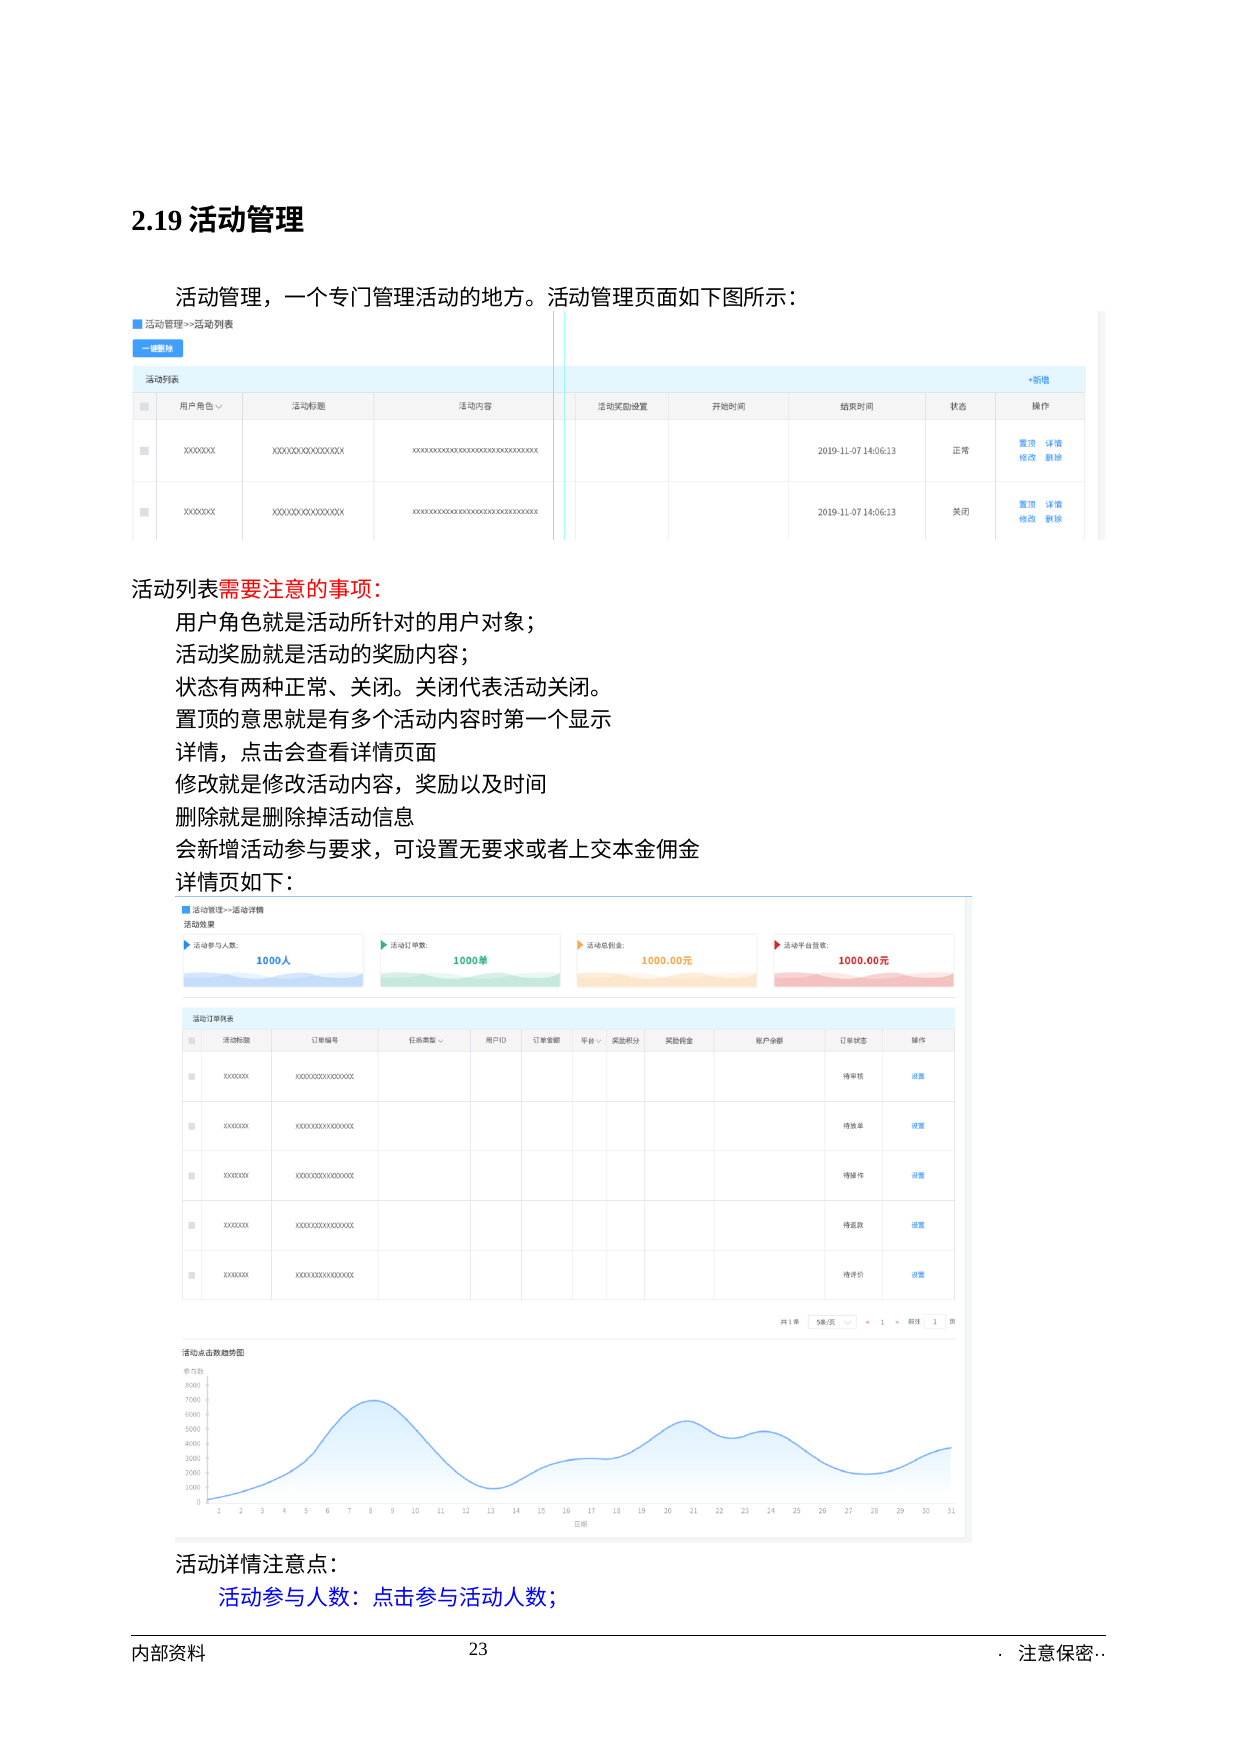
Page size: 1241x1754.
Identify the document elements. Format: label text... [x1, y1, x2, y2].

picture [175, 896, 973, 1543]
text 删除就是删除掉活动信息 [131, 799, 1106, 832]
text 用户角色就是活动所针对的用户对象； [131, 604, 1106, 637]
text 活动奖励就是活动的奖励内容； [131, 637, 1106, 669]
text 活动参与人数：点击参与活动人数； [175, 1579, 1106, 1612]
text 详情，点击会查看详情页面 [131, 734, 1106, 767]
text 置顶的意思就是有多个活动内容时第一个显示 [131, 702, 1106, 734]
text 详情页如下： [131, 864, 1106, 897]
text 状态有两种正常、关闭。关闭代表活动关闭。 [131, 669, 1106, 702]
text 活动管理，一个专门管理活动的地方。活动管理页面如下图所示： [131, 279, 1106, 312]
text 活动列表需要注意的事项： [131, 572, 1106, 604]
text 修改就是修改活动内容，奖励以及时间 [131, 767, 1106, 799]
text 会新增活动参与要求，可设置无要求或者上交本金佣金 [131, 832, 1106, 864]
text 活动详情注意点： [131, 1547, 1106, 1579]
picture [131, 311, 1105, 540]
subtitle 2.19活动管理 [131, 185, 1106, 250]
